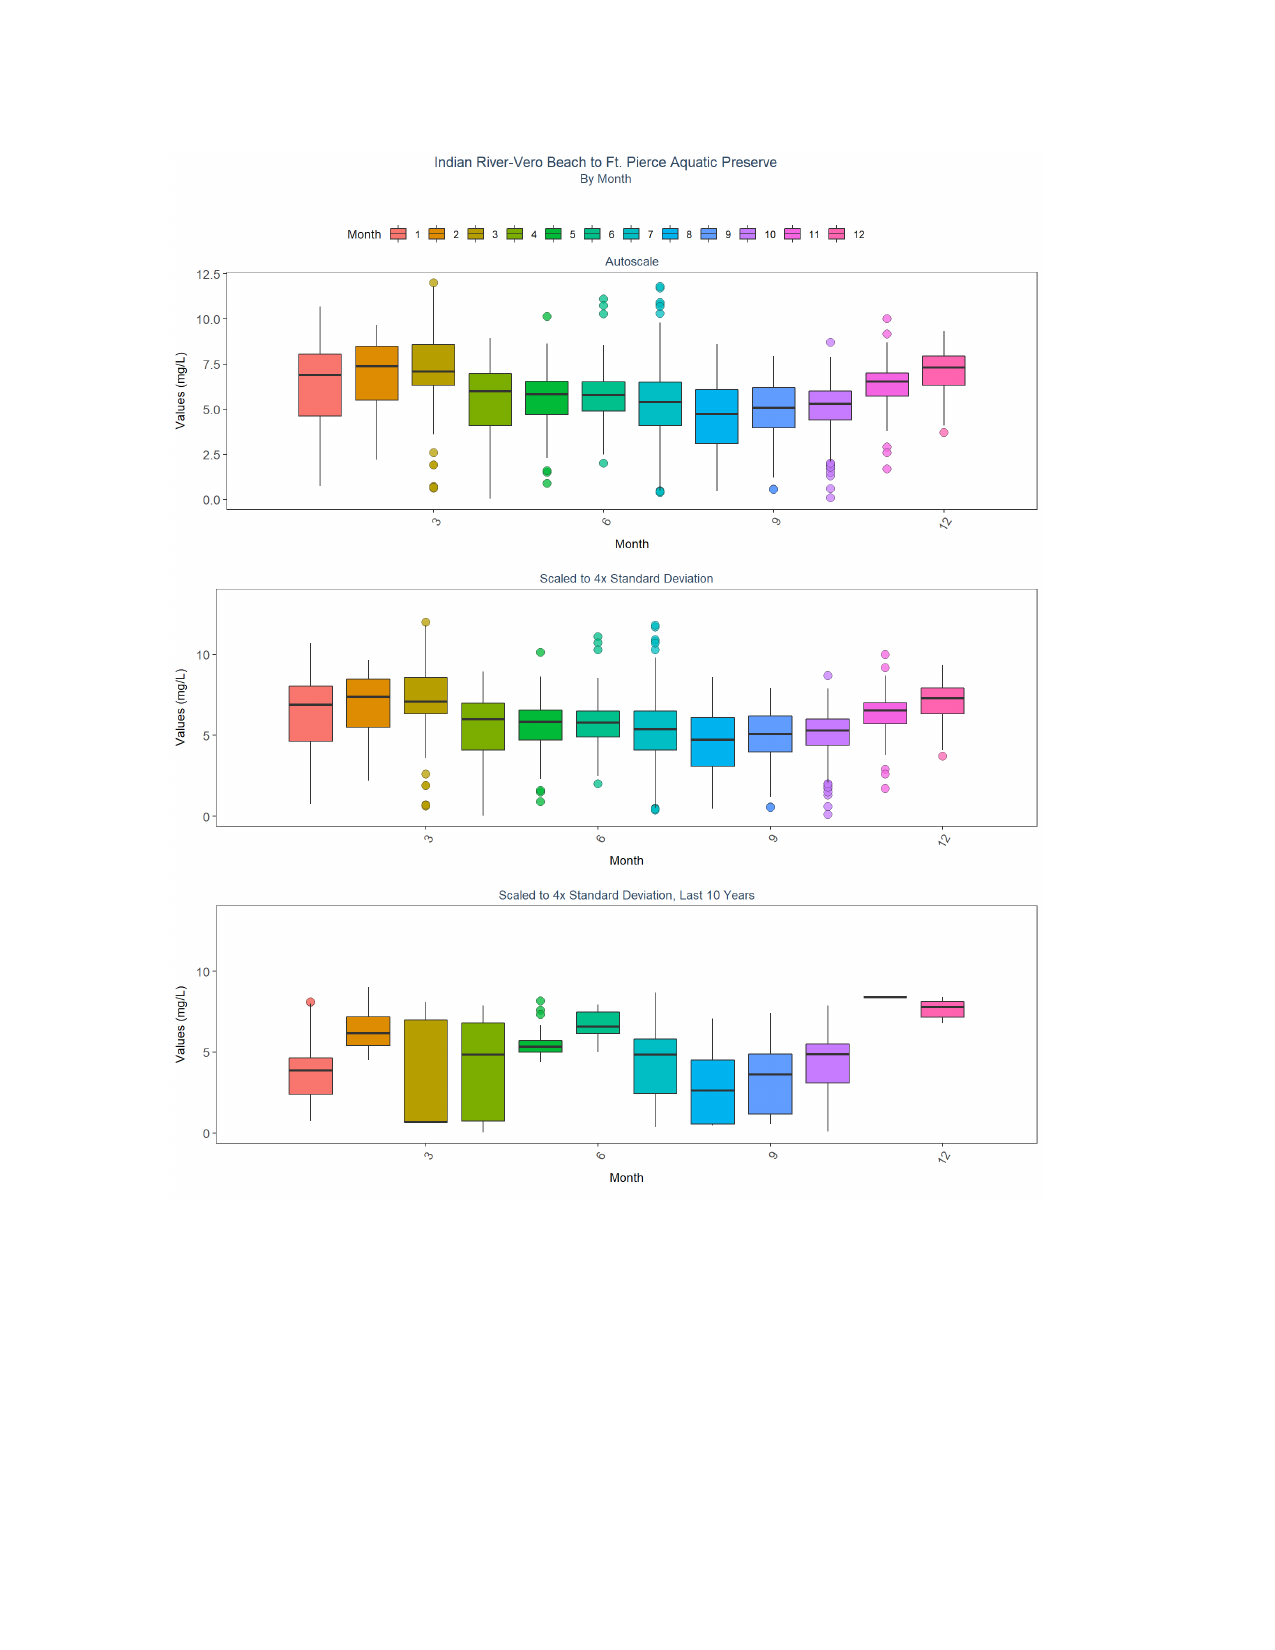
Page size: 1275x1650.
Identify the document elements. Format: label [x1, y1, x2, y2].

picture [168, 150, 1044, 1200]
